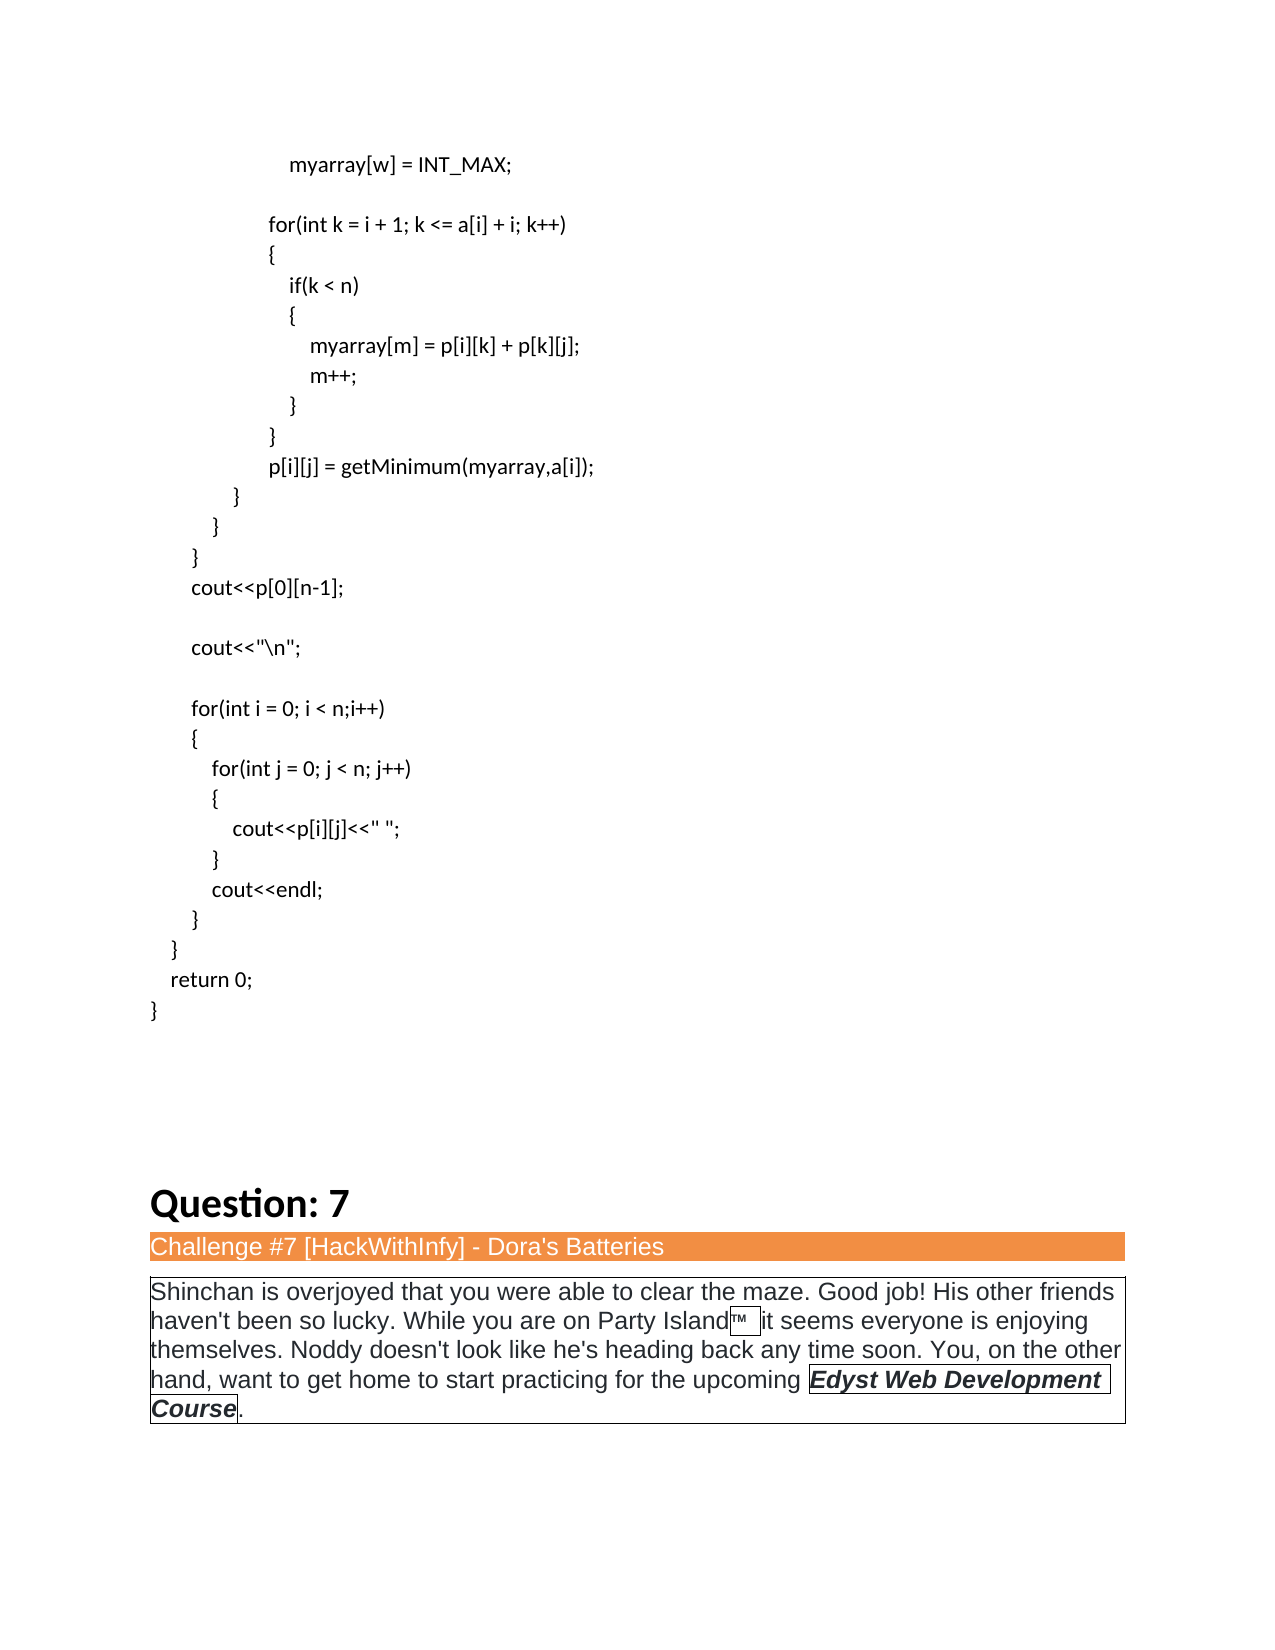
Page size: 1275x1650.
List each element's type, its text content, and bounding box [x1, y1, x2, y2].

text Shinchan is overjoyed that you were able to clear the maze. Good job! His other friends haven't been so lucky. While you are on Party IslandTM it seems everyone is enjoying themselves. Noddy doesn't look like he's heading back any time soon. You, on the other hand, want to get home to start practicing for the upcoming Edyst Web Development Course. [151, 1278, 1125, 1423]
text } [150, 422, 1125, 450]
text } [150, 482, 1125, 510]
text p[i][j] = getMinimum(myarray,a[i]); [150, 452, 1125, 480]
text myarray[w] = INT_MAX; [150, 150, 1125, 178]
text Challenge #7 [HackWithInfy] - Dora's Batteries [150, 1232, 1125, 1261]
text { [150, 724, 1125, 752]
text } [150, 935, 1125, 963]
text { [150, 241, 1125, 269]
text } [150, 512, 1125, 541]
text cout<<p[0][n-1]; [150, 573, 1125, 601]
text myarray[m] = p[i][k] + p[k][j]; [150, 331, 1125, 359]
text cout<<"\n"; [150, 633, 1125, 661]
text Question: 7 [150, 1177, 1125, 1228]
text } [150, 392, 1125, 420]
text for(int k = i + 1; k <= a[i] + i; k++) [150, 210, 1125, 238]
text m++; [150, 361, 1125, 389]
text for(int j = 0; j < n; j++) [150, 754, 1125, 782]
text } [150, 996, 1125, 1024]
text cout<<endl; [150, 875, 1125, 903]
text { [150, 784, 1125, 812]
text } [150, 905, 1125, 933]
text if(k < n) [150, 271, 1125, 299]
text return 0; [150, 966, 1125, 994]
text for(int i = 0; i < n;i++) [150, 694, 1125, 722]
text } [150, 845, 1125, 873]
text } [150, 543, 1125, 571]
text cout<<p[i][j]<<" "; [150, 814, 1125, 843]
text { [150, 301, 1125, 329]
